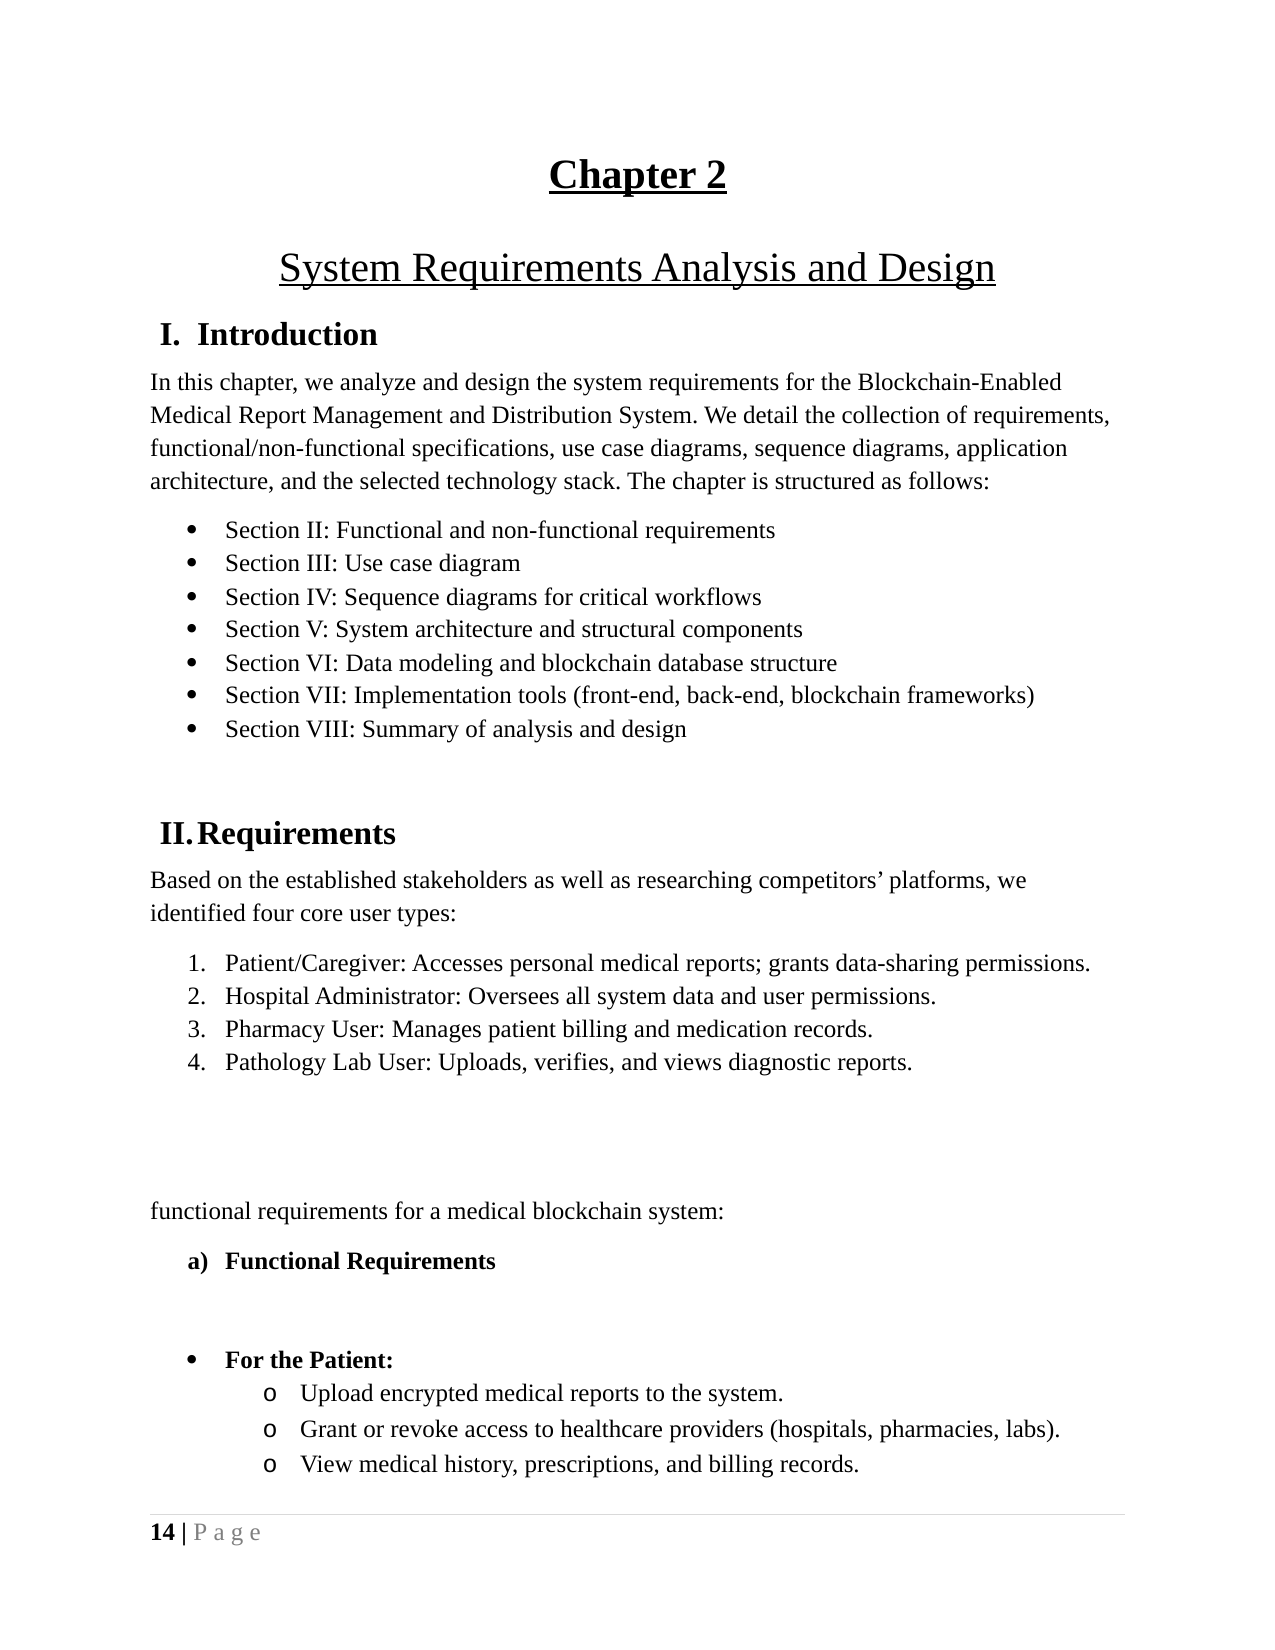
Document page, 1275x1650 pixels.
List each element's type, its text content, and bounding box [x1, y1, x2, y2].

list Functional Requirements [187, 1246, 1125, 1275]
subtitle System Requirements Analysis and Design [150, 243, 1125, 291]
list For the Patient: [187, 1345, 1125, 1374]
list Section VII: Implementation tools (front-end, back-end, blockchain frameworks) [187, 681, 1125, 709]
list Grant or revoke access to healthcare providers (hospitals, pharmacies, labs). [262, 1414, 1125, 1444]
list Section IV: Sequence diagrams for critical workflows [187, 582, 1125, 610]
list Section VI: Data modeling and blockchain database structure [187, 648, 1125, 676]
list Section II: Functional and non-functional requirements [187, 516, 1125, 544]
list Hospital Administrator: Oversees all system data and user permissions. [187, 981, 1125, 1010]
list Pathology Lab User: Uploads, verifies, and views diagnostic reports. [187, 1047, 1125, 1076]
text functional requirements for a medical blockchain system: [150, 1196, 1125, 1225]
list Upload encrypted medical reports to the system. [262, 1378, 1125, 1409]
list Section III: Use case diagram [187, 548, 1125, 577]
list View medical history, prescriptions, and billing records. [262, 1449, 1125, 1480]
subtitle Requirements [159, 813, 1125, 851]
list Section V: System architecture and structural components [187, 614, 1125, 643]
text Based on the established stakeholders as well as researching competitors’ platforms, we identified four core user types: [150, 865, 1125, 927]
text In this chapter, we analyze and design the system requirements for the Blockchain-Enabled Medical Report Management and Distribution System. We detail the collection of requirements, functional/non-functional specifications, use case diagrams, sequence diagrams, application architecture, and the selected technology stack. The chapter is structured as follows: [150, 367, 1125, 494]
subtitle Chapter 2 [150, 150, 1125, 198]
list Pharmacy User: Manages patient billing and medication records. [187, 1014, 1125, 1043]
subtitle Introduction [159, 314, 1125, 353]
list Section VIII: Summary of analysis and design [187, 714, 1125, 742]
list Patient/Caregiver: Accesses personal medical reports; grants data-sharing permissions. [187, 948, 1125, 977]
